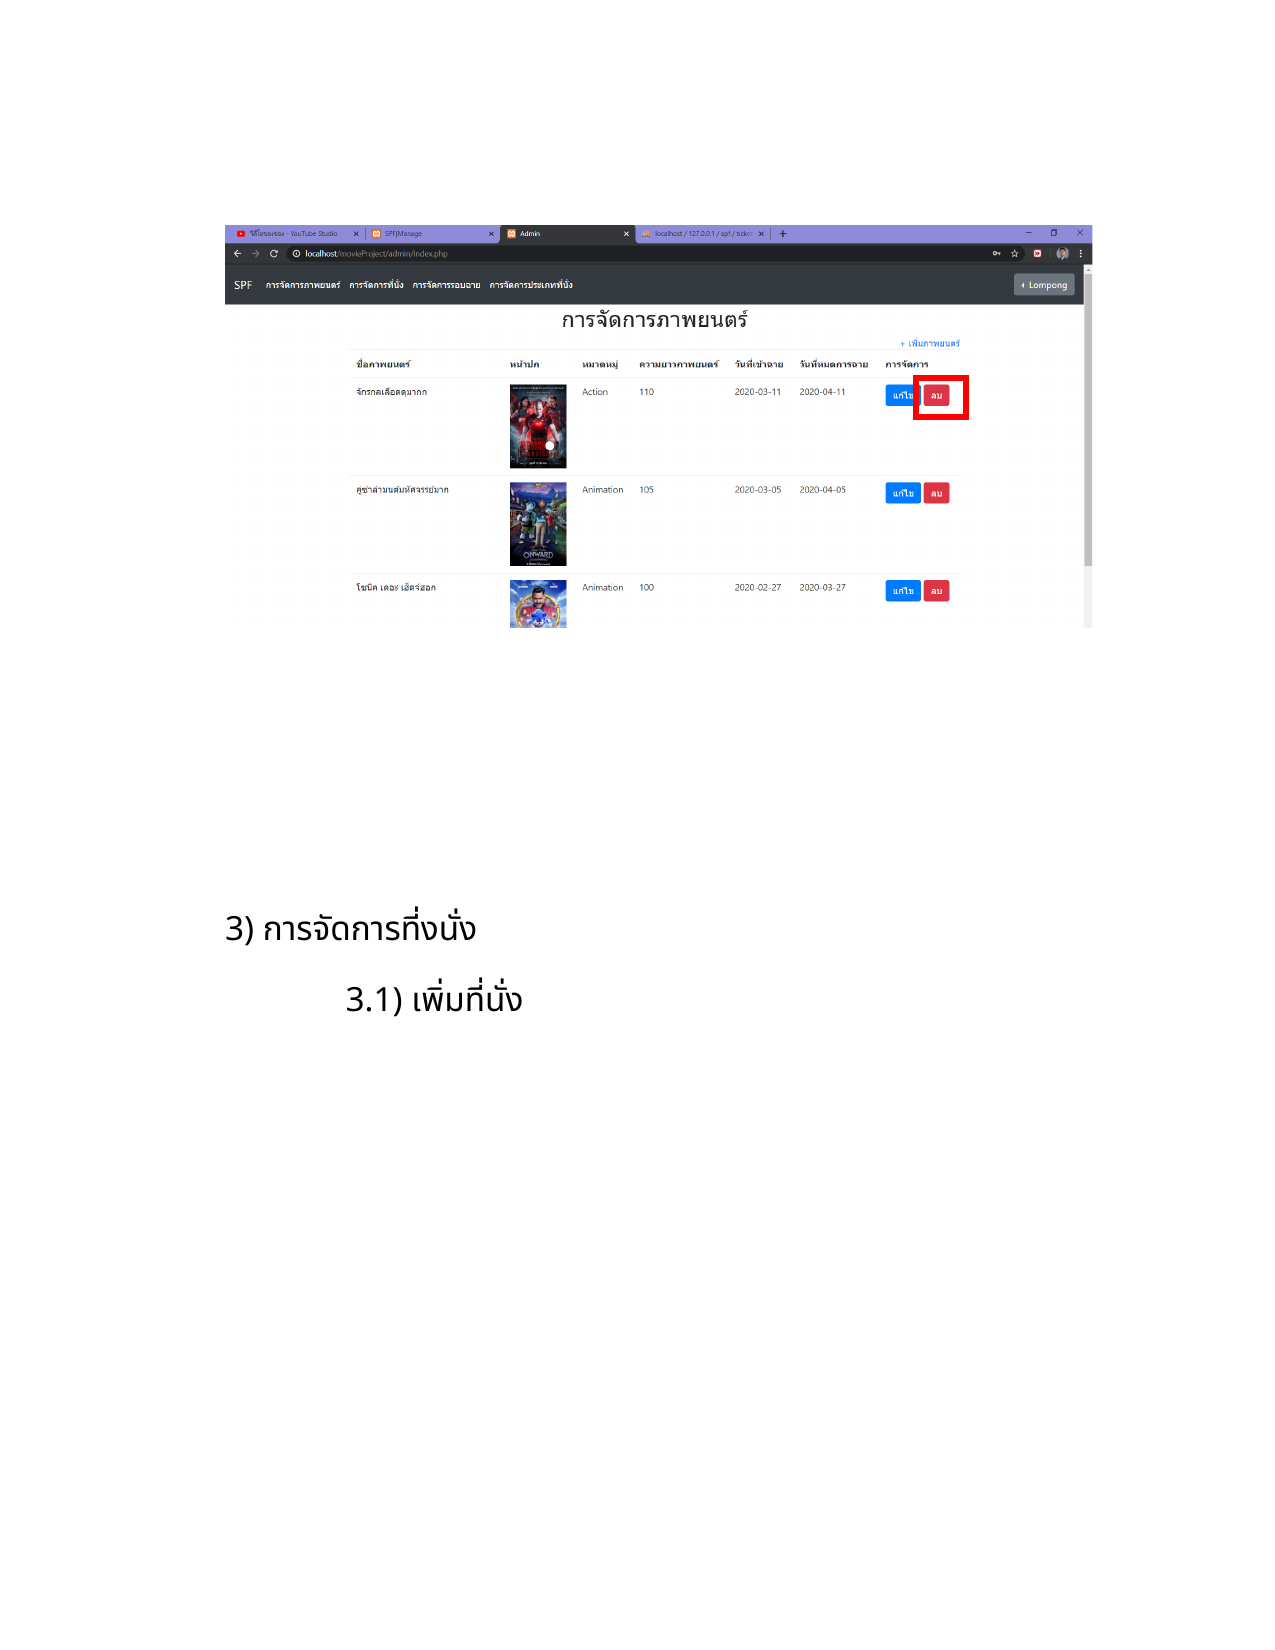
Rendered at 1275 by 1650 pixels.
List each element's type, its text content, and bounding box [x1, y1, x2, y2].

text 3.1) เพิ่มที่นั่ง [225, 975, 1125, 1026]
picture [225, 225, 1093, 628]
text 3) การจัดการที่งนั่ง [225, 905, 1125, 956]
